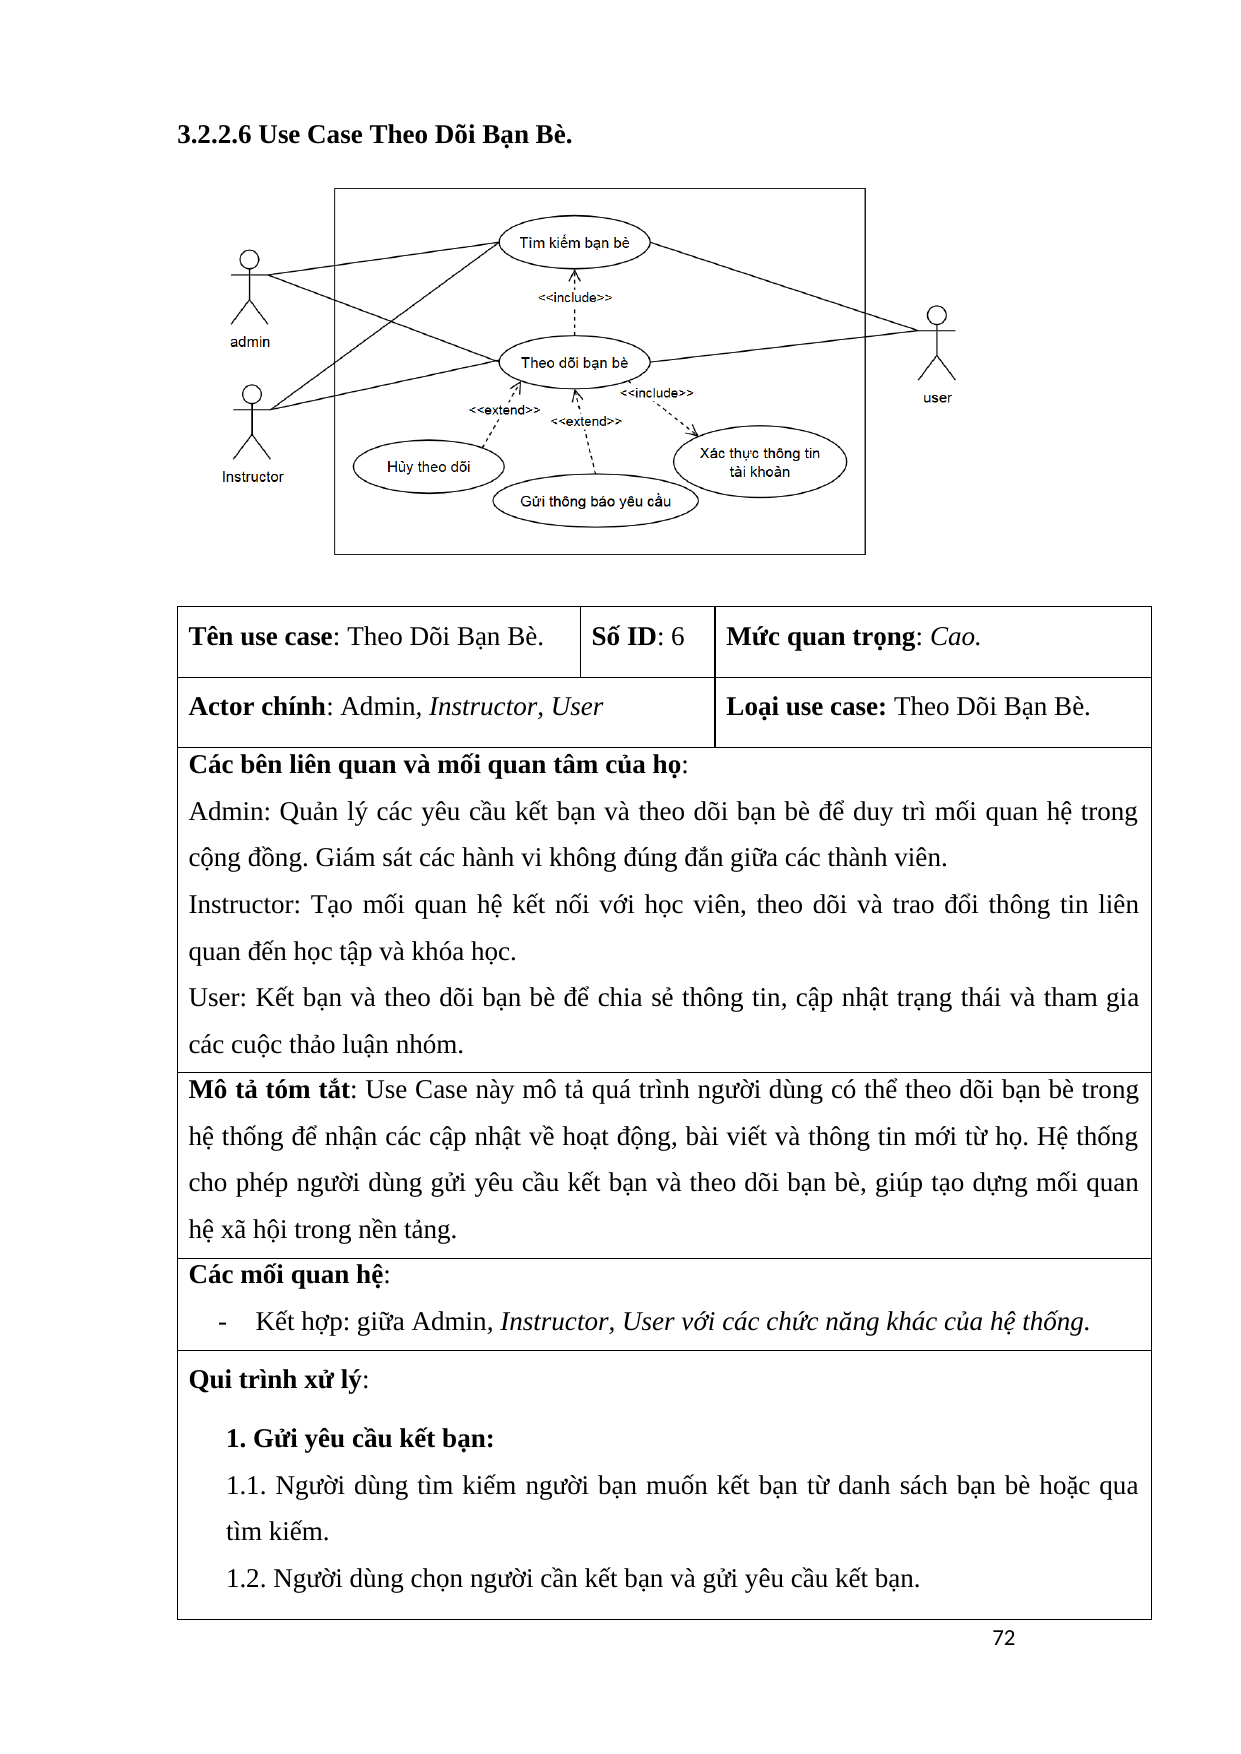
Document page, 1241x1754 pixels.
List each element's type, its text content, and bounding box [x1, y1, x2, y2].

table_cell Mô tả tóm tắt: Use Case này mô tả quá trình người dùng có thể theo dõi bạn bè trong hệ thống để nhận các cập nhật về hoạt động, bài viết và thông tin mới từ họ. Hệ thống cho phép người dùng gửi yêu cầu kết bạn và theo dõi bạn bè, giúp tạo dựng mối quan hệ xã hội trong nền tảng. [178, 1073, 1151, 1257]
table_cell Các bên liên quan và mối quan tâm của họ: Admin: Quản lý các yêu cầu kết bạn và theo dõi bạn bè để duy trì mối quan hệ trong cộng đồng. Giám sát các hành vi không đúng đắn giữa các thành viên. Instructor: Tạo mối quan hệ kết nối với học viên, theo dõi và trao đổi thông tin liên quan đến học tập và khóa học. User: Kết bạn và theo dõi bạn bè để chia sẻ thông tin, cập nhật trạng thái và tham gia các cuộc thảo luận nhóm. [178, 748, 1151, 1072]
table_cell Loại use case: Theo Dõi Bạn Bè. [716, 678, 1151, 747]
table_header Mức quan trọng: Cao. [716, 607, 1151, 677]
table_header Tên use case: Theo Dõi Bạn Bè. [178, 607, 580, 677]
subtitle 3.2.2.6 Use Case Theo Dõi Bạn Bè. [177, 118, 1015, 150]
picture [177, 169, 1016, 576]
table_header Số ID: 6 [581, 607, 714, 677]
table_cell Actor chính: Admin, Instructor, User [178, 678, 714, 747]
table_cell Các mối quan hệ: Kết hợp: giữa Admin, Instructor, User với các chức năng khác của hệ thống. [178, 1259, 1151, 1349]
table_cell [178, 1351, 1151, 1619]
